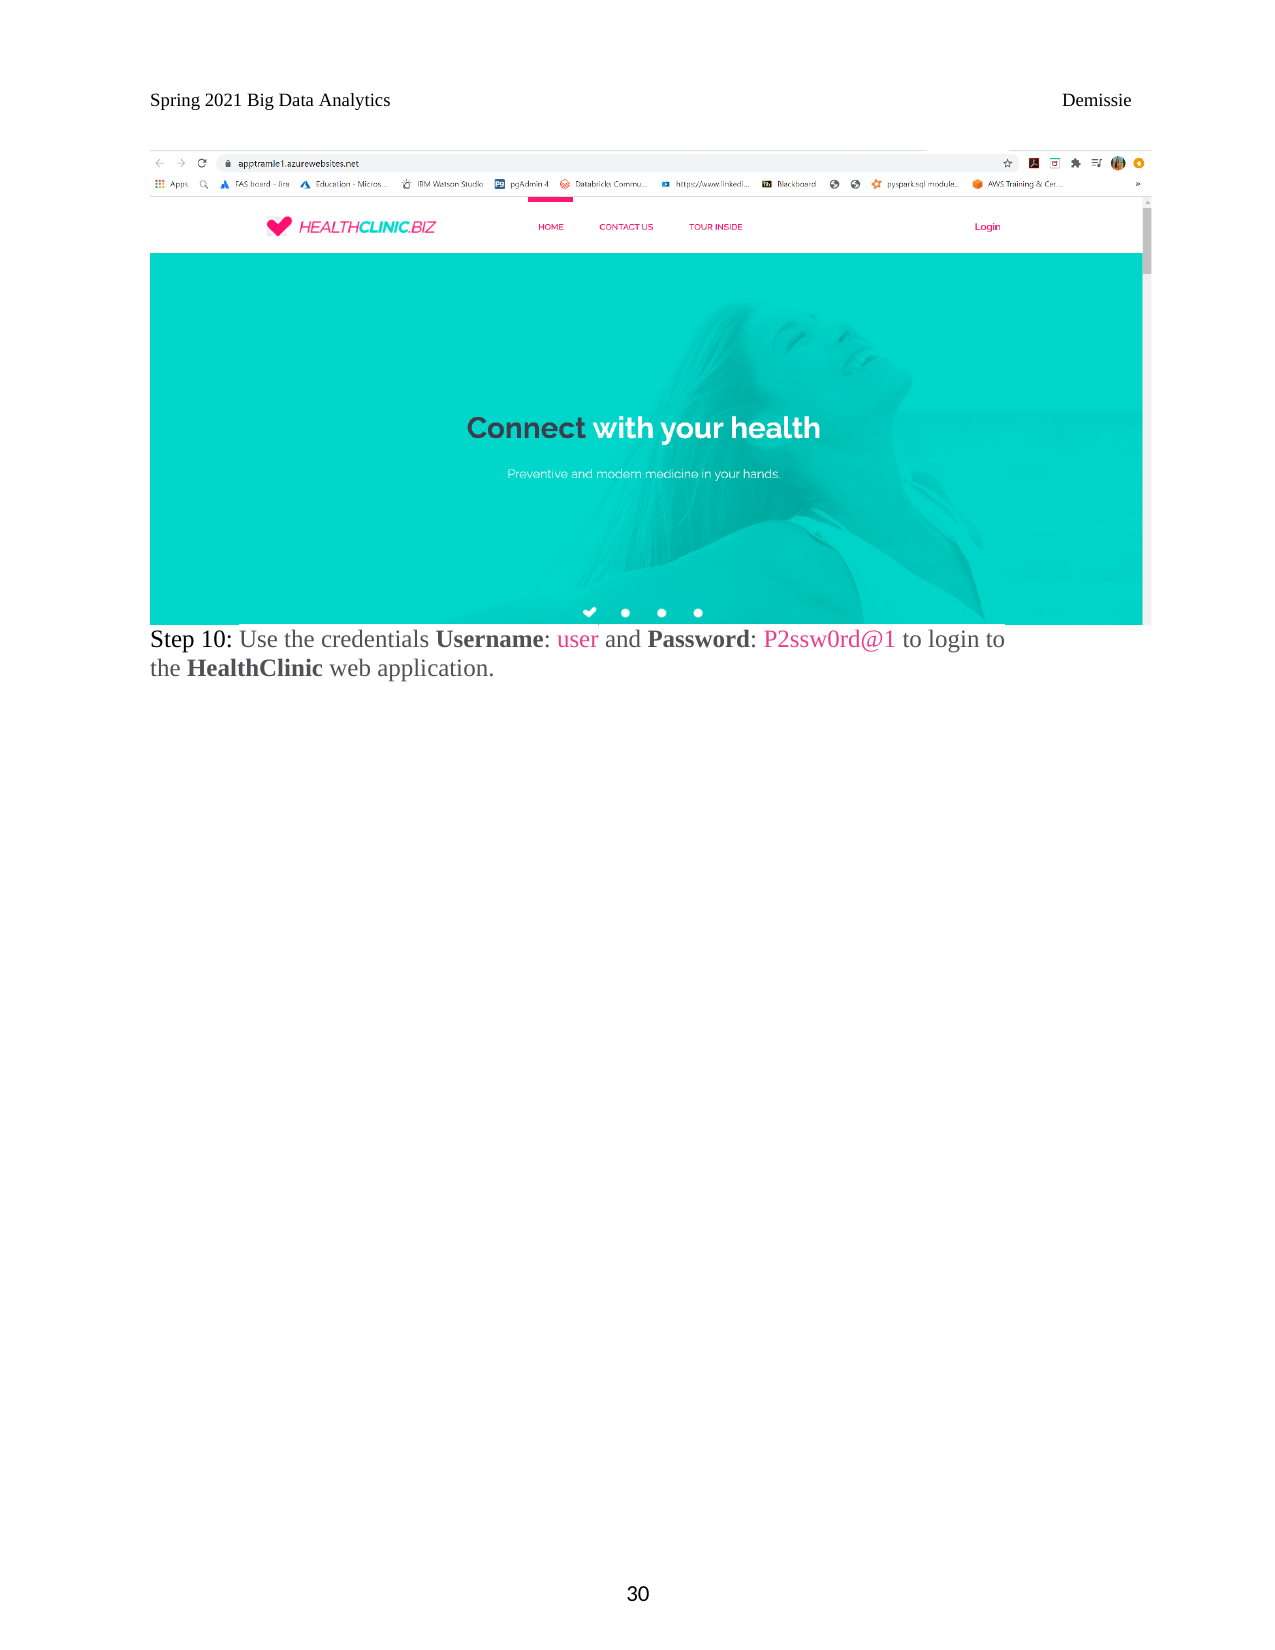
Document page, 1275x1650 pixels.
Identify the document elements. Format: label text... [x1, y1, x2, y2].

text Step 10: Use the credentials Username: user and Password: P2ssw0rd@1 to login to the HealthClinic web application. [494, 625, 1125, 682]
picture [150, 150, 1152, 625]
